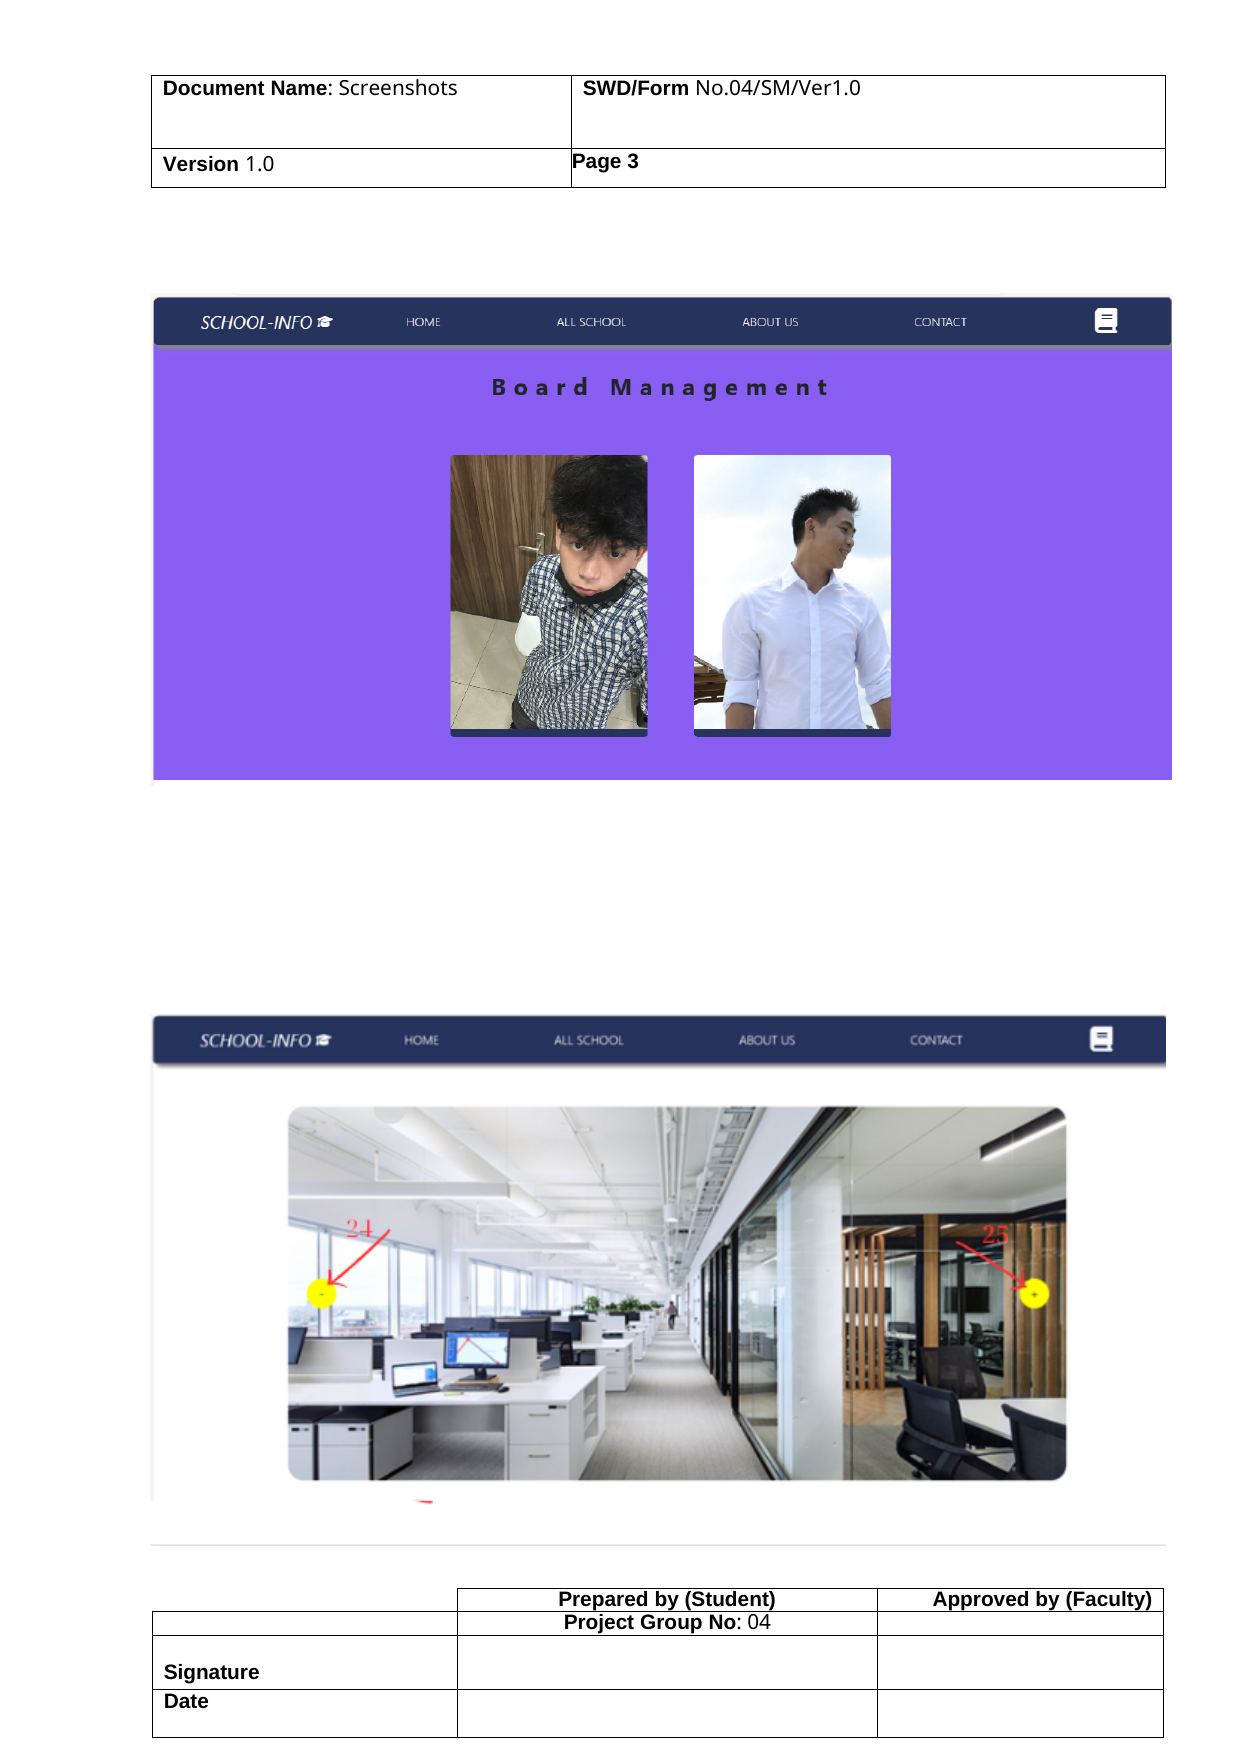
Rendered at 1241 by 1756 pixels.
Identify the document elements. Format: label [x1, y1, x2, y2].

picture [150, 293, 1173, 786]
picture [150, 1003, 1166, 1546]
